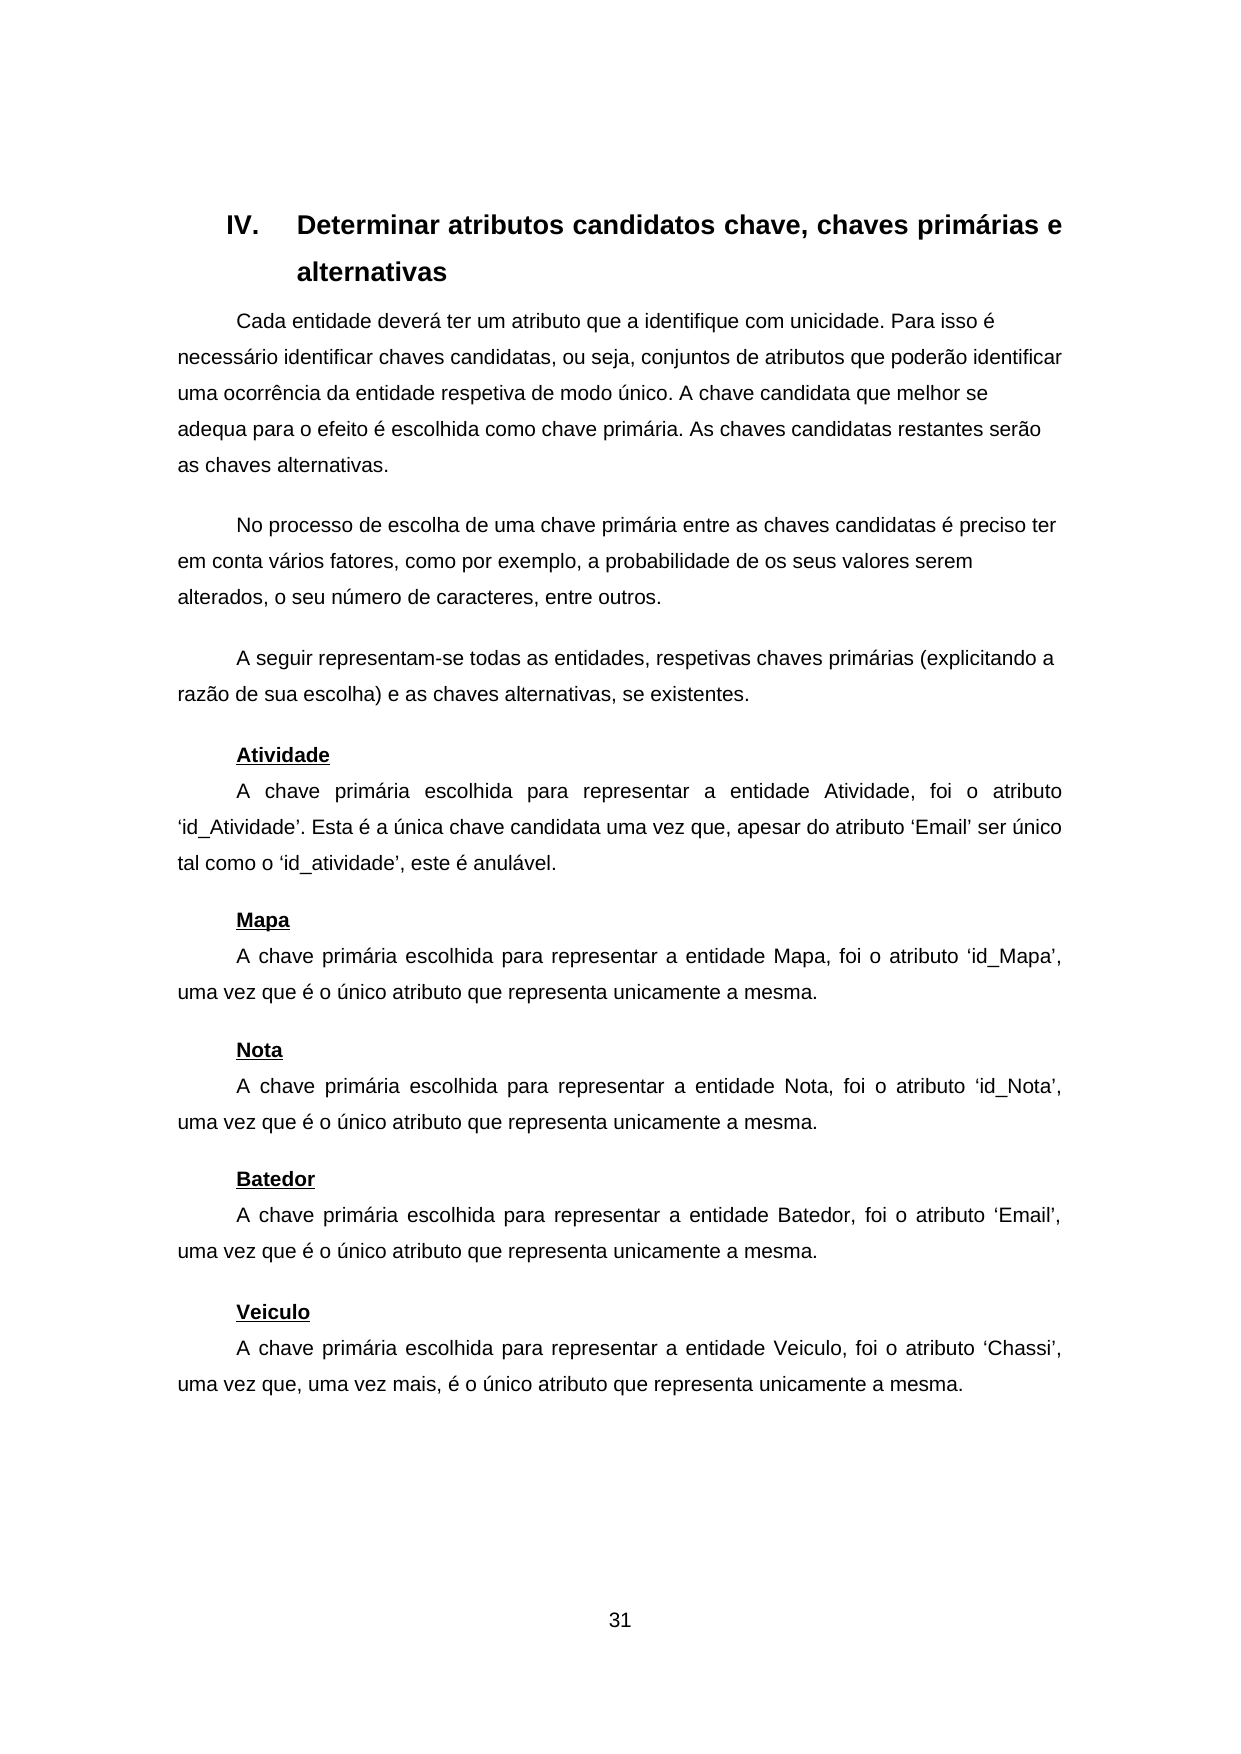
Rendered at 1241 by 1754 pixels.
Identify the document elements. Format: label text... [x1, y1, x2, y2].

text A seguir representam-se todas as entidades, respetivas chaves primárias (explicitando a razão de sua escolha) e as chaves alternativas, se existentes. [177, 646, 1063, 706]
text A chave primária escolhida para representar a entidade Batedor, foi o atributo ‘Email’, uma vez que é o único atributo que representa unicamente a mesma. [177, 1203, 1063, 1263]
text Atividade [177, 743, 1063, 767]
text Batedor [177, 1167, 1063, 1191]
subtitle Determinar atributos candidatos chave, chaves primárias e alternativas [259, 209, 1063, 287]
text Cada entidade deverá ter um atributo que a identifique com unicidade. Para isso é necessário identificar chaves candidatas, ou seja, conjuntos de atributos que poderão identificar uma ocorrência da entidade respetiva de modo único. A chave candidata que melhor se adequa para o efeito é escolhida como chave primária. As chaves candidatas restantes serão as chaves alternativas. [177, 309, 1063, 476]
text Mapa [177, 908, 1063, 932]
text A chave primária escolhida para representar a entidade Atividade, foi o atributo ‘id_Atividade’. Esta é a única chave candidata uma vez que, apesar do atributo ‘Email’ ser único tal como o ‘id_atividade’, este é anulável. [177, 779, 1063, 875]
text A chave primária escolhida para representar a entidade Veiculo, foi o atributo ‘Chassi’, uma vez que, uma vez mais, é o único atributo que representa unicamente a mesma. [177, 1336, 1063, 1396]
text A chave primária escolhida para representar a entidade Nota, foi o atributo ‘id_Nota’, uma vez que é o único atributo que representa unicamente a mesma. [177, 1074, 1063, 1133]
text Veiculo [177, 1300, 1063, 1324]
text Nota [177, 1038, 1063, 1062]
text No processo de escolha de uma chave primária entre as chaves candidatas é preciso ter em conta vários fatores, como por exemplo, a probabilidade de os seus valores serem alterados, o seu número de caracteres, entre outros. [177, 513, 1063, 609]
text A chave primária escolhida para representar a entidade Mapa, foi o atributo ‘id_Mapa’, uma vez que é o único atributo que representa unicamente a mesma. [177, 944, 1063, 1004]
